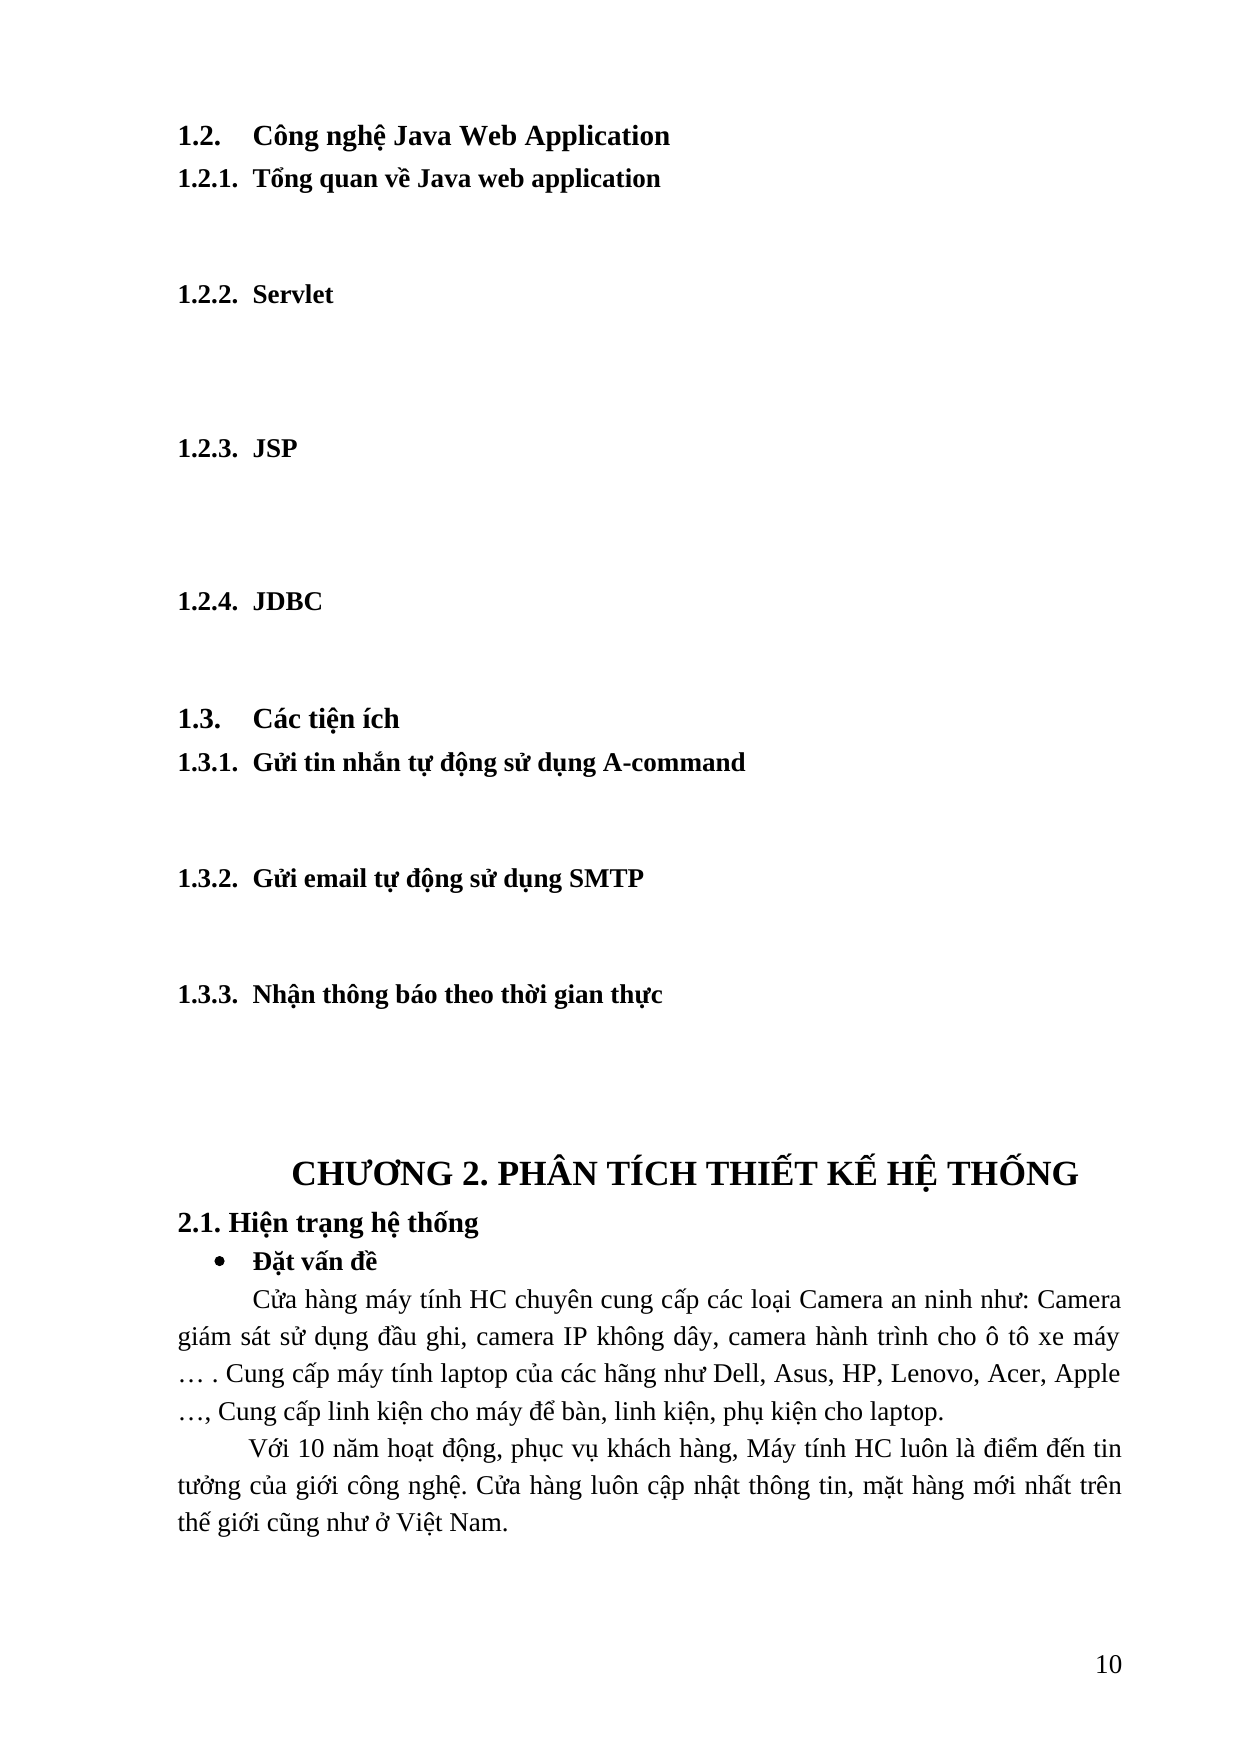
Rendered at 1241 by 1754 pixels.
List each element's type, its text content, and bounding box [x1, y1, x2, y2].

subtitle CHƯƠNG 2. PHÂN TÍCH THIẾT KẾ HỆ THỐNG [177, 1152, 1122, 1193]
subtitle 2.1. Hiện trạng hệ thống [177, 1205, 1122, 1238]
subtitle Servlet [177, 278, 1122, 310]
text Cửa hàng máy tính HC chuyên cung cấp các loại Camera an ninh như: Camera giám sát sử dụng đầu ghi, camera IP không dây, camera hành trình cho ô tô xe máy … . Cung cấp máy tính laptop của các hãng như Dell, Asus, HP, Lenovo, Acer, Apple …, Cung cấp linh kiện cho máy để bàn, linh kiện, phụ kiện cho laptop. [177, 1283, 1122, 1426]
subtitle Gửi tin nhắn tự động sử dụng A-command [177, 746, 1122, 777]
subtitle JSP [177, 432, 1122, 463]
subtitle Nhận thông báo theo thời gian thực [177, 978, 1122, 1009]
list Đặt vấn đề [215, 1245, 1122, 1276]
subtitle Tổng quan về Java web application [177, 162, 1122, 194]
subtitle Công nghệ Java Web Application [177, 118, 1122, 152]
subtitle JDBC [177, 585, 1122, 616]
text Với 10 năm hoạt động, phục vụ khách hàng, Máy tính HC luôn là điểm đến tin tưởng của giới công nghệ. Cửa hàng luôn cập nhật thông tin, mặt hàng mới nhất trên thế giới cũng như ở Việt Nam. [177, 1432, 1122, 1538]
subtitle Các tiện ích [177, 701, 1122, 735]
subtitle Gửi email tự động sử dụng SMTP [177, 862, 1122, 893]
